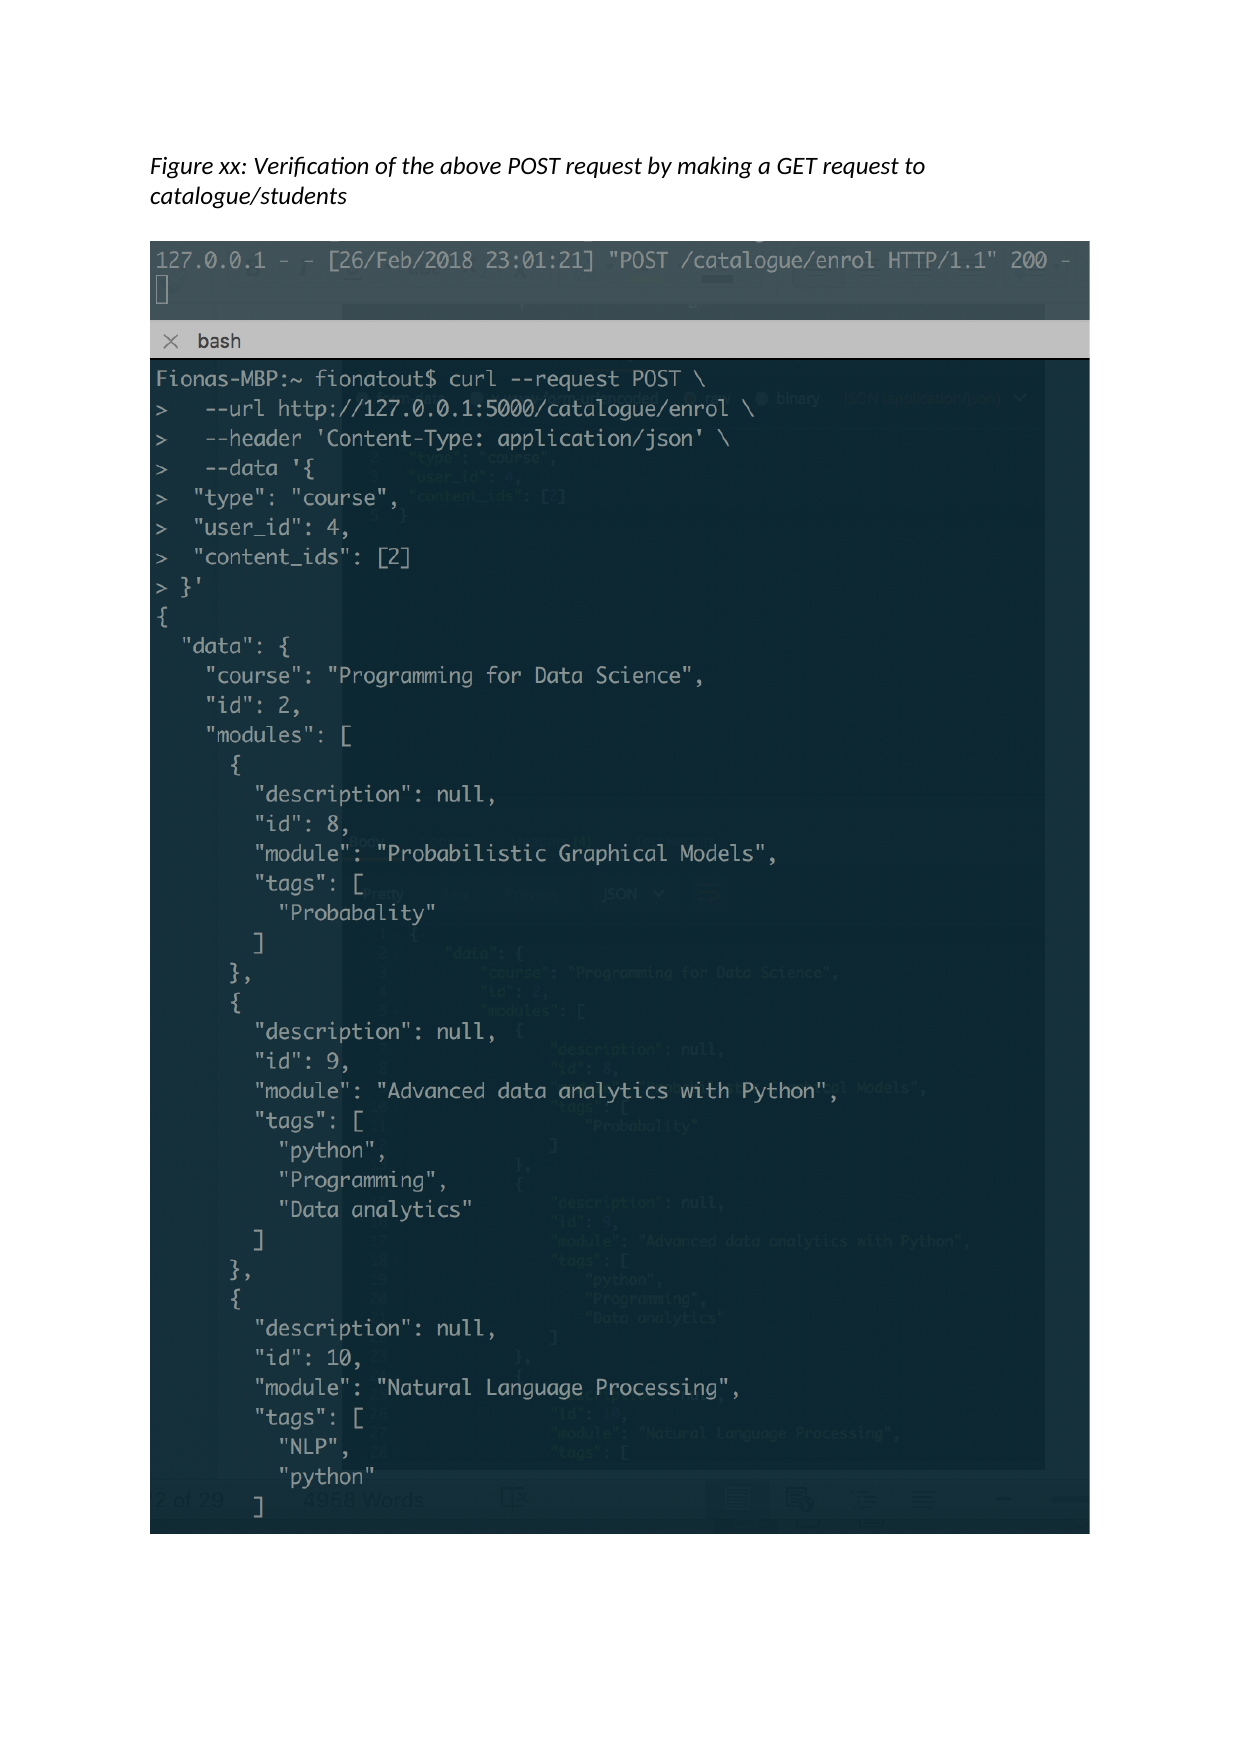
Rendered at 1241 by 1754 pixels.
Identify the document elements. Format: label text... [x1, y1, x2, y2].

picture [150, 241, 1090, 1534]
text Figure xx: Verification of the above POST request by making a GET request to catalogue/students [150, 150, 1090, 211]
